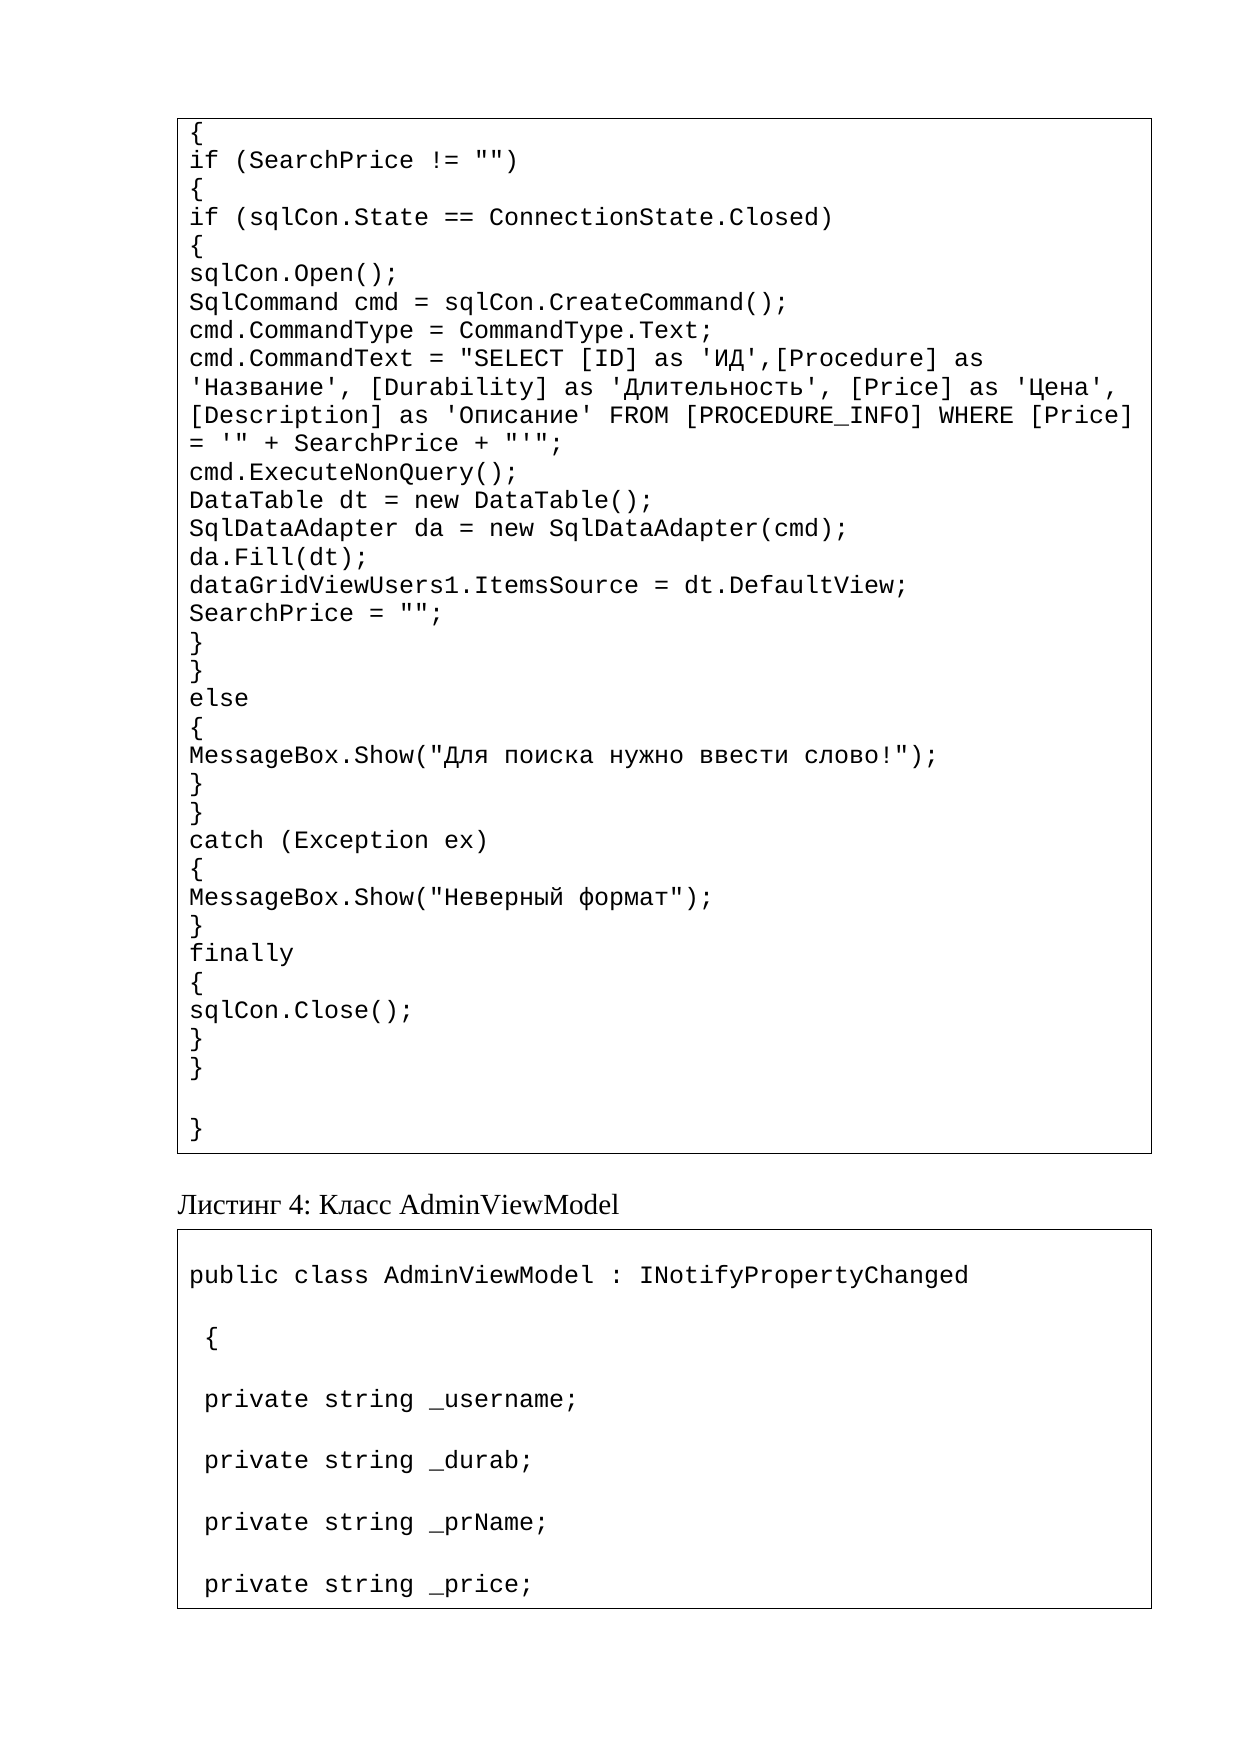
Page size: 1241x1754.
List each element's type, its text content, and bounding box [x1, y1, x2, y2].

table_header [178, 119, 1151, 1152]
text Листинг 4: Класс AdminViewModel [177, 1187, 1152, 1220]
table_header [178, 1230, 1151, 1608]
